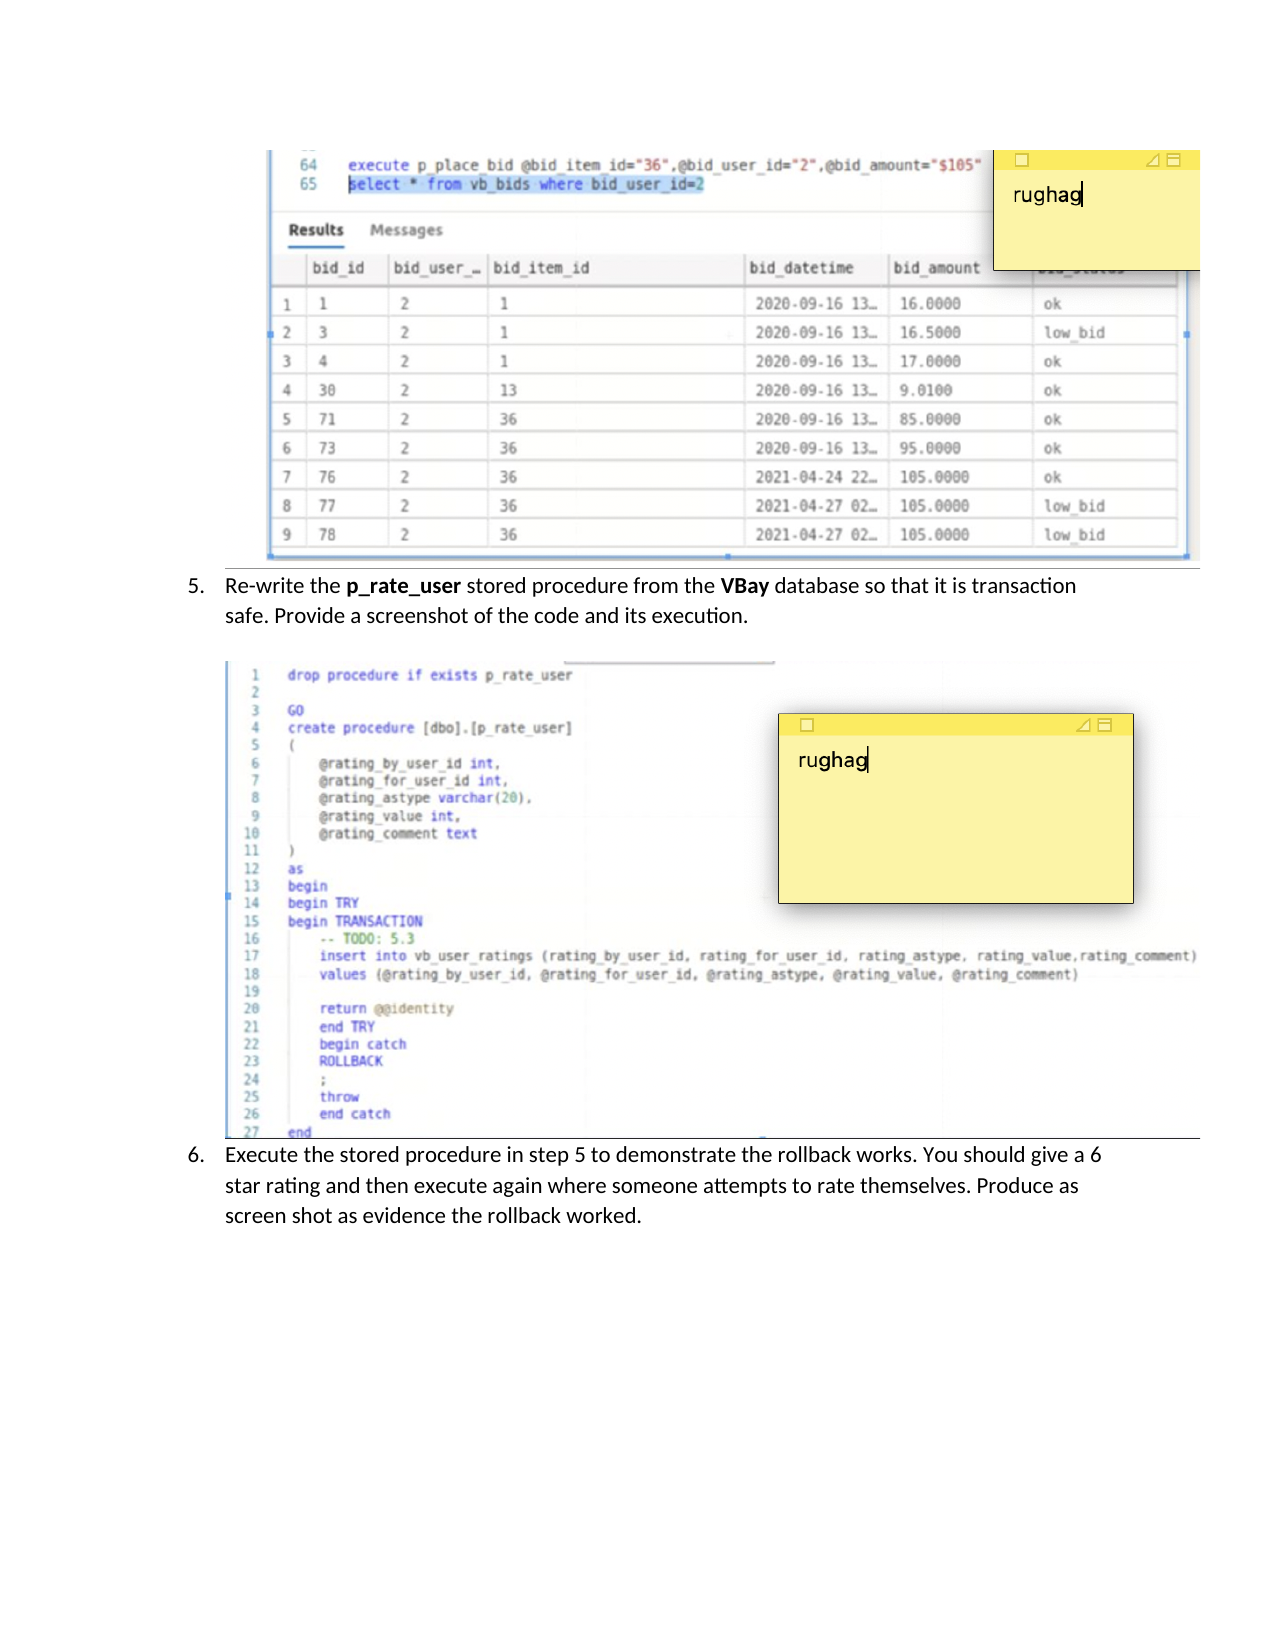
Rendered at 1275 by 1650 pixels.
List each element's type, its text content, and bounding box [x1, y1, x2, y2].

list Execute the stored procedure in step 5 to demonstrate the rollback works. You should give a 6 star rating and then execute again where someone attempts to rate themselves. Produce as screen shot as evidence the rollback worked. [187, 1141, 1125, 1229]
list Re-write the p_rate_user stored procedure from the VBay database so that it is transaction safe. Provide a screenshot of the code and its execution. [187, 571, 1125, 629]
picture [225, 150, 1200, 569]
picture [225, 661, 1200, 1139]
